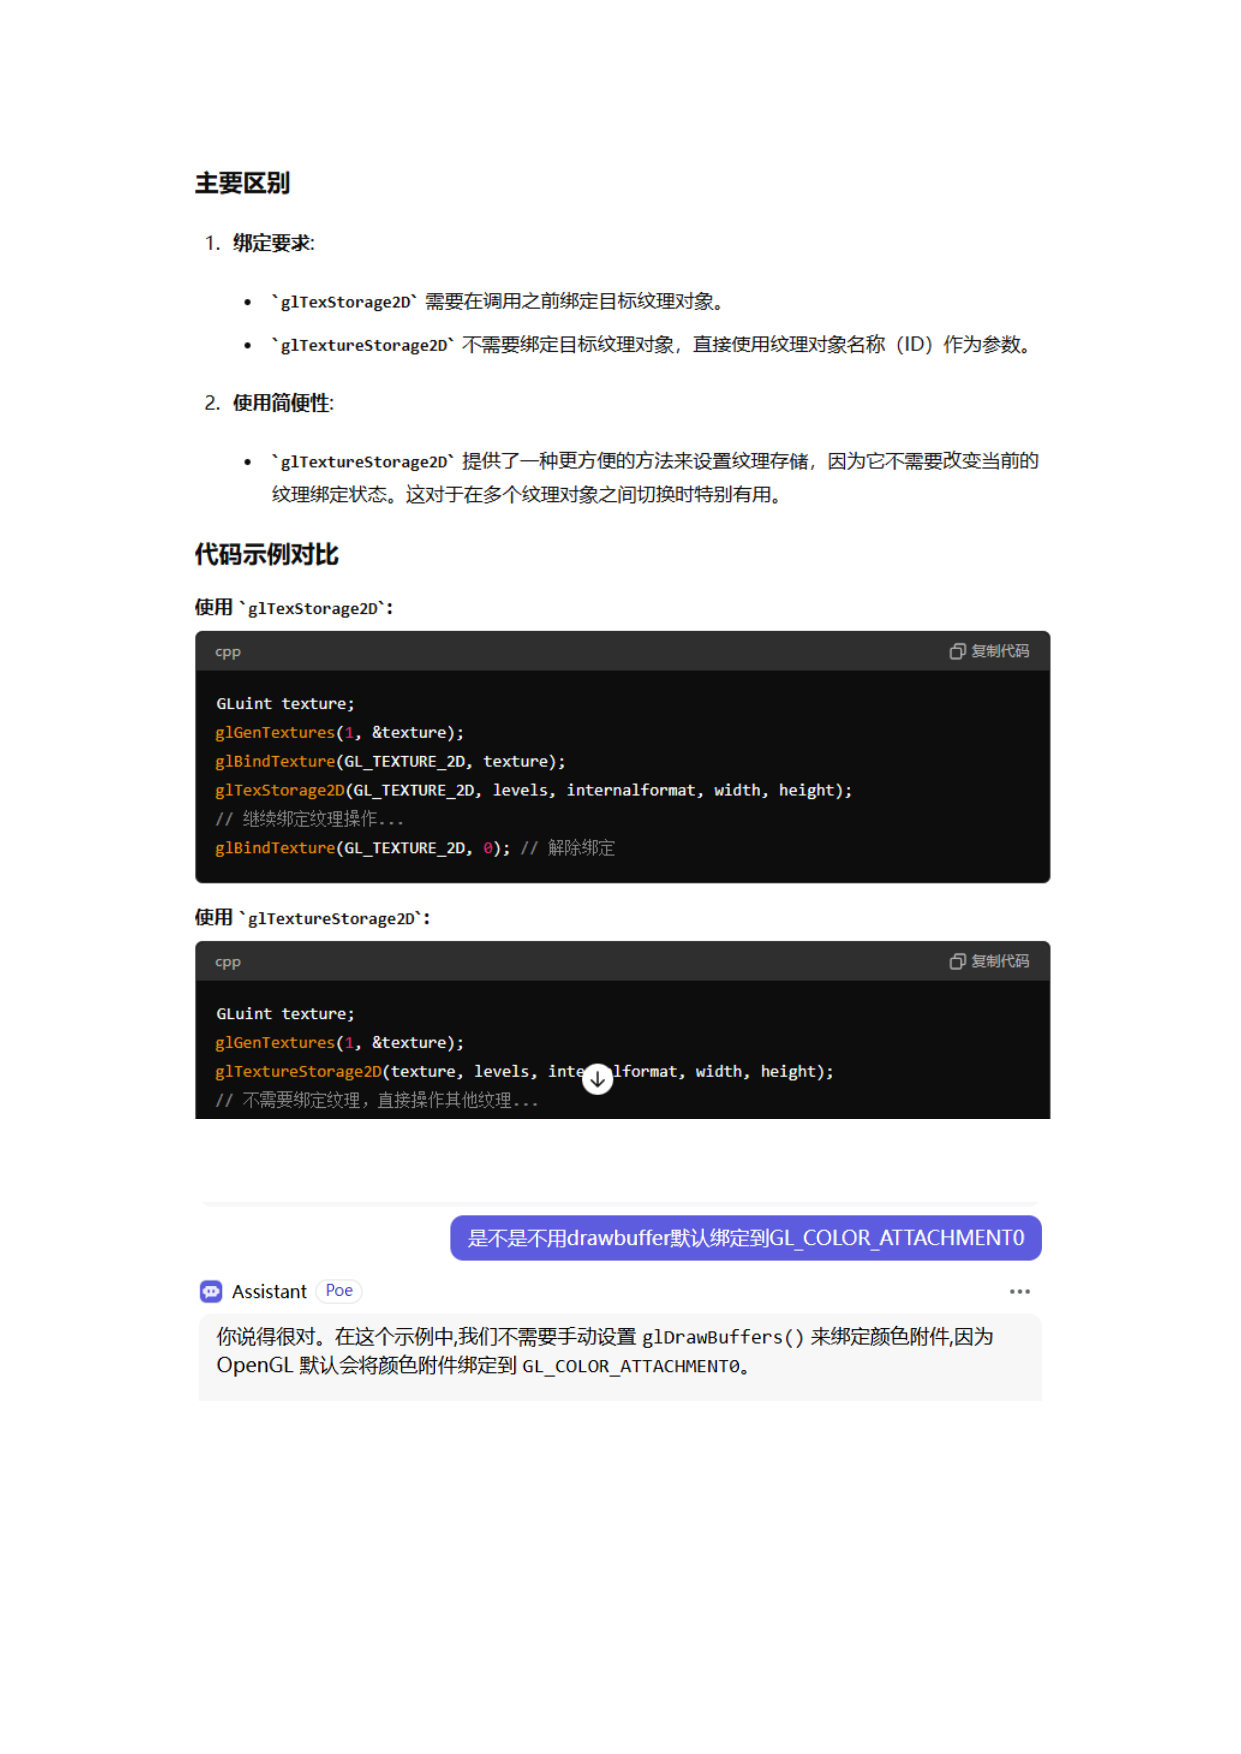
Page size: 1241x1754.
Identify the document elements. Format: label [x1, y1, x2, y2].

picture [187, 1202, 1053, 1401]
picture [187, 162, 1053, 1119]
